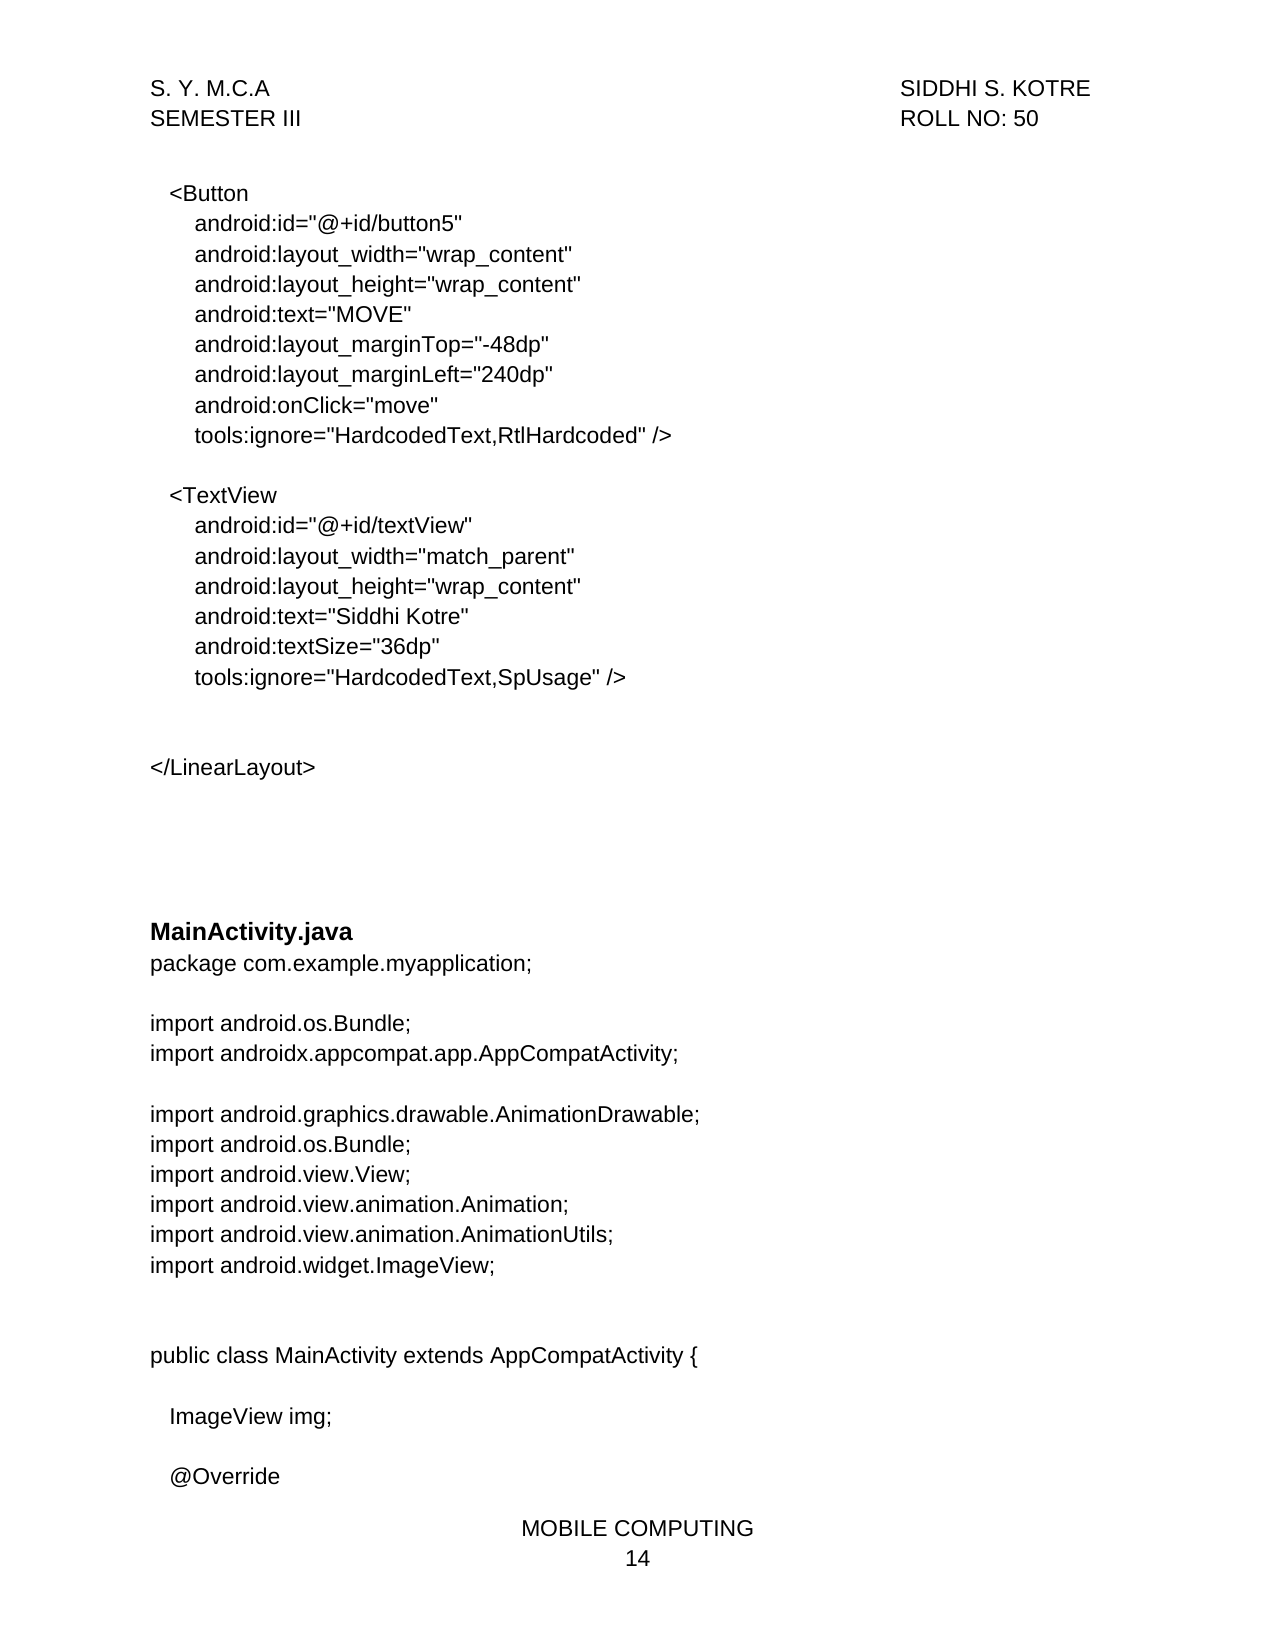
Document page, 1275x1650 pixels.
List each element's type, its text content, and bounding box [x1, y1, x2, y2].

text import android.widget.ImageView; [150, 1252, 1125, 1278]
text import androidx.appcompat.app.AppCompatActivity; [150, 1040, 1125, 1066]
text public class MainActivity extends AppCompatActivity { [150, 1342, 1125, 1368]
text package com.example.myapplication; [150, 949, 1125, 976]
text @Override [150, 1463, 1125, 1489]
text import android.view.animation.Animation; [150, 1191, 1125, 1217]
text </LinearLayout> [150, 754, 1125, 781]
text import android.os.Bundle; [150, 1010, 1125, 1036]
text android:text="Siddhi Kotre" [150, 603, 1125, 629]
text <TextView [150, 482, 1125, 509]
text ImageView img; [150, 1403, 1125, 1429]
text tools:ignore="HardcodedText,SpUsage" /> [150, 663, 1125, 690]
text android:layout_width="match_parent" [150, 543, 1125, 569]
text android:layout_height="wrap_content" [150, 573, 1125, 599]
text android:layout_marginLeft="240dp" [150, 361, 1125, 388]
text import android.view.animation.AnimationUtils; [150, 1221, 1125, 1248]
text android:id="@+id/textView" [150, 512, 1125, 539]
text MainActivity.java [150, 916, 1125, 945]
text android:id="@+id/button5" [150, 210, 1125, 237]
text import android.graphics.drawable.AnimationDrawable; [150, 1101, 1125, 1127]
text android:onClick="move" [150, 392, 1125, 418]
text android:text="MOVE" [150, 301, 1125, 327]
text tools:ignore="HardcodedText,RtlHardcoded" /> [150, 422, 1125, 448]
text import android.os.Bundle; [150, 1131, 1125, 1157]
text import android.view.View; [150, 1161, 1125, 1187]
text <Button [150, 180, 1125, 207]
text android:layout_height="wrap_content" [150, 271, 1125, 297]
text android:layout_width="wrap_content" [150, 241, 1125, 267]
text android:textSize="36dp" [150, 633, 1125, 660]
text android:layout_marginTop="-48dp" [150, 331, 1125, 358]
